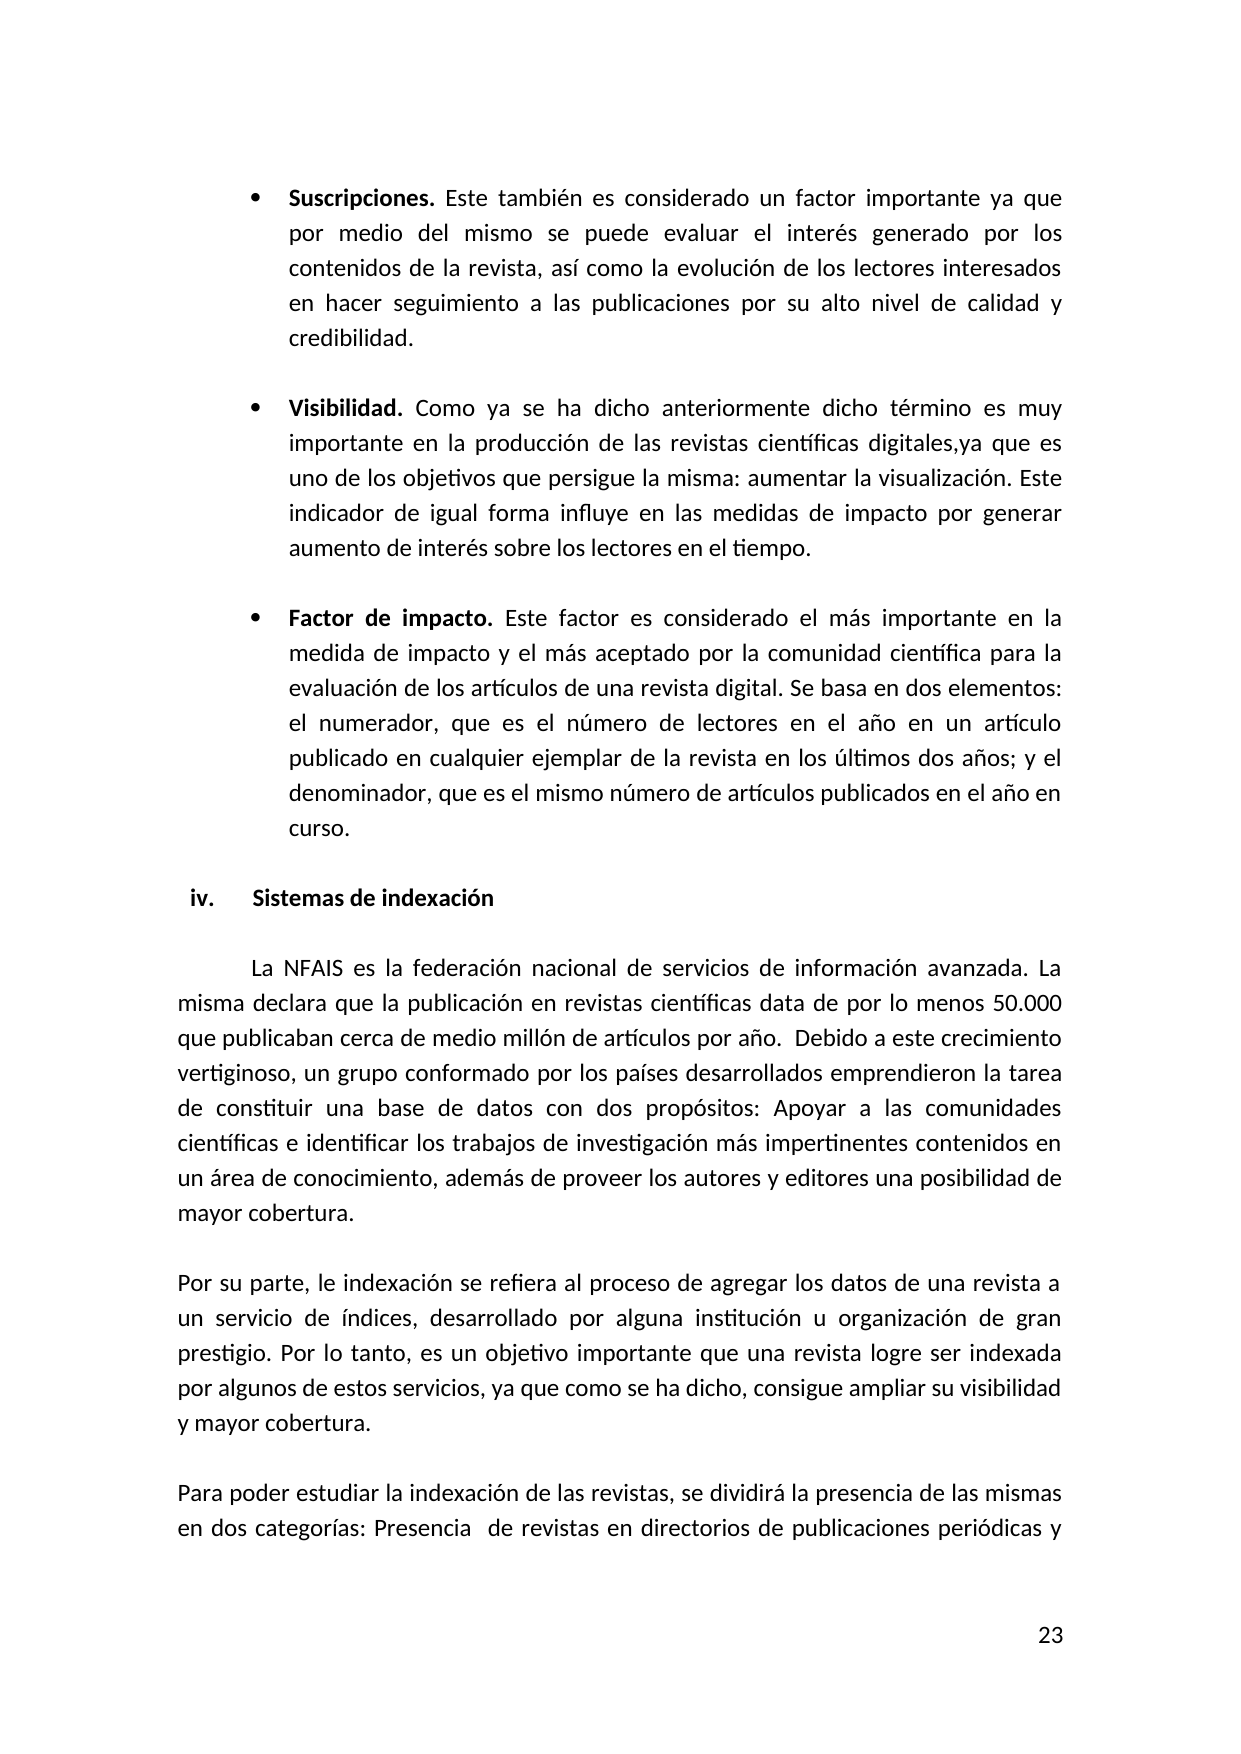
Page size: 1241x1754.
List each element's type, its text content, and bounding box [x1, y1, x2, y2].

list Suscripciones. Este también es considerado un factor importante ya que por medio del mismo se puede evaluar el interés generado por los contenidos de la revista, así como la evolución de los lectores interesados en hacer seguimiento a las publicaciones por su alto nivel de calidad y credibilidad. [251, 183, 1063, 353]
list Factor de impacto. Este factor es considerado el más importante en la medida de impacto y el más aceptado por la comunidad científica para la evaluación de los artículos de una revista digital. Se basa en dos elementos: el numerador, que es el número de lectores en el año en un artículo publicado en cualquier ejemplar de la revista en los últimos dos años; y el denominador, que es el mismo número de artículos publicados en el año en curso. [251, 603, 1063, 843]
text Por su parte, le indexación se refiera al proceso de agregar los datos de una revista a un servicio de índices, desarrollado por alguna institución u organización de gran prestigio. Por lo tanto, es un objetivo importante que una revista logre ser indexada por algunos de estos servicios, ya que como se ha dicho, consigue ampliar su visibilidad y mayor cobertura. [177, 1268, 1063, 1438]
list Sistemas de indexación [215, 883, 1063, 913]
text La NFAIS es la federación nacional de servicios de información avanzada. La misma declara que la publicación en revistas científicas data de por lo menos 50.000 que publicaban cerca de medio millón de artículos por año. Debido a este crecimiento vertiginoso, un grupo conformado por los países desarrollados emprendieron la tarea de constituir una base de datos con dos propósitos: Apoyar a las comunidades científicas e identificar los trabajos de investigación más impertinentes contenidos en un área de conocimiento, además de proveer los autores y editores una posibilidad de mayor cobertura. [177, 953, 1063, 1228]
list Visibilidad. Como ya se ha dicho anteriormente dicho término es muy importante en la producción de las revistas científicas digitales,ya que es uno de los objetivos que persigue la misma: aumentar la visualización. Este indicador de igual forma influye en las medidas de impacto por generar aumento de interés sobre los lectores en el tiempo. [251, 393, 1063, 563]
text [177, 1478, 1063, 1543]
